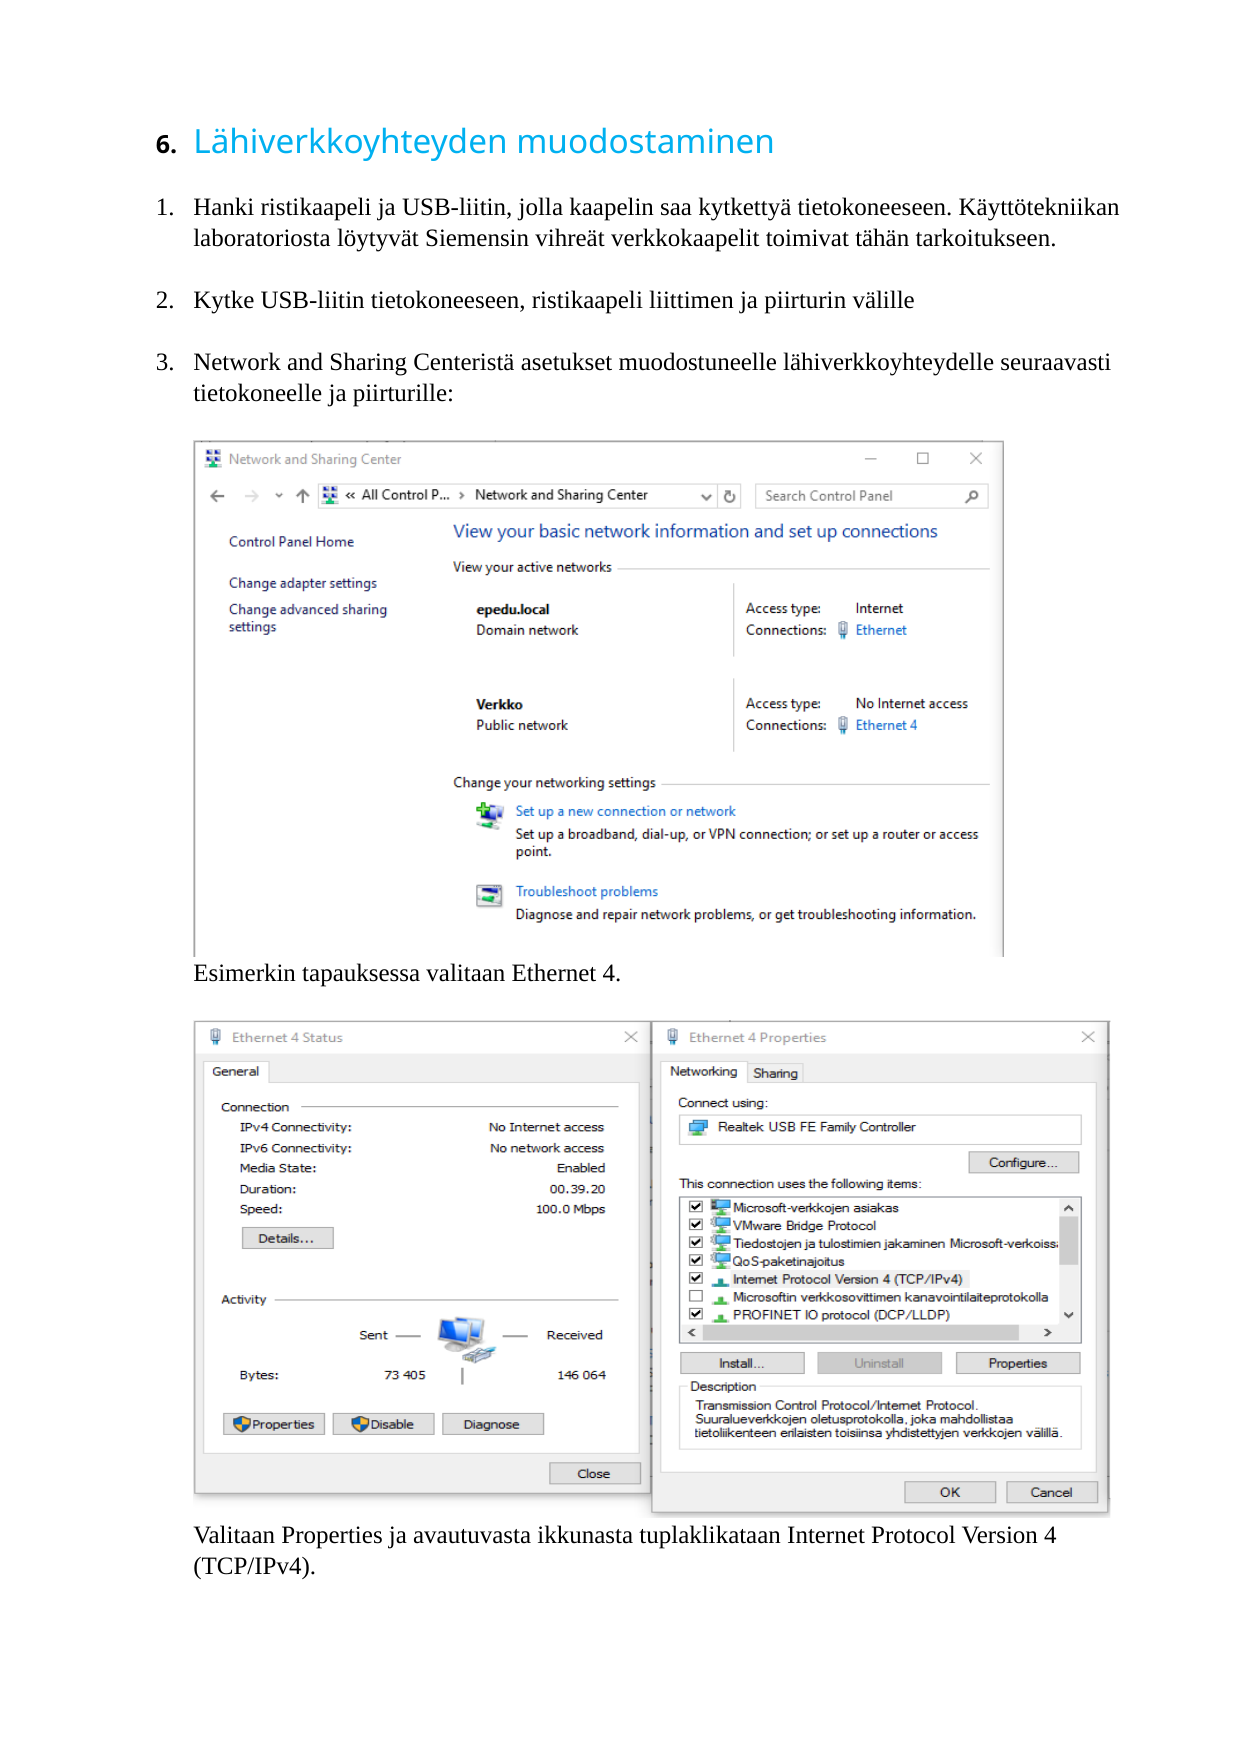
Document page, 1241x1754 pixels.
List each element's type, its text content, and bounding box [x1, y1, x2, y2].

list Hanki ristikaapeli ja USB-liitin, jolla kaapelin saa kytkettyä tietokoneeseen. Käyttötekniikan laboratoriosta löytyvät Siemensin vihreät verkkokaapelit toimivat tähän tarkoitukseen. [156, 192, 1122, 283]
list Lähiverkkoyhteyden muodostaminen [156, 118, 1122, 192]
picture [193, 440, 1004, 957]
list Kytke USB-liitin tietokoneeseen, ristikaapeli liittimen ja piirturin välille [156, 285, 1122, 345]
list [156, 347, 1122, 1579]
picture [193, 1020, 1111, 1518]
